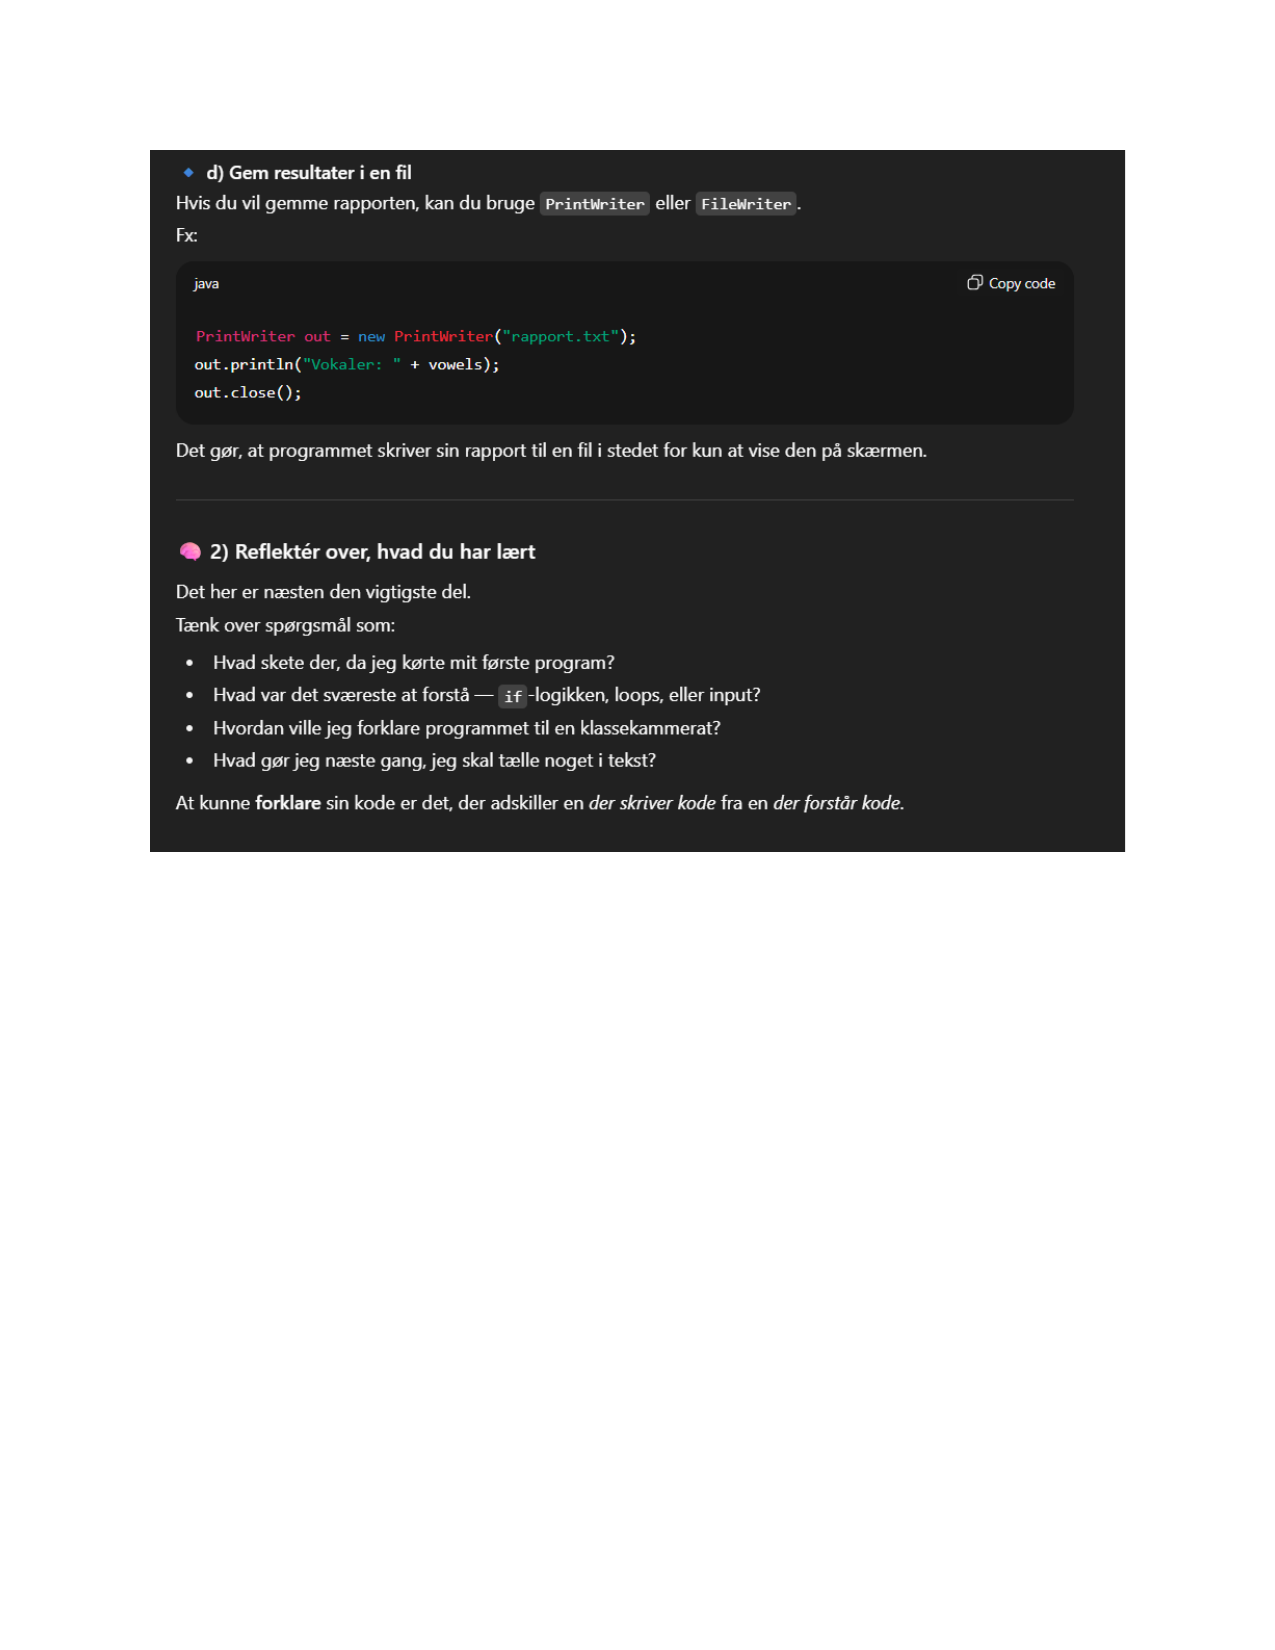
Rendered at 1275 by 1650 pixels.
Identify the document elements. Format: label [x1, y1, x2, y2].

picture [150, 150, 1125, 852]
